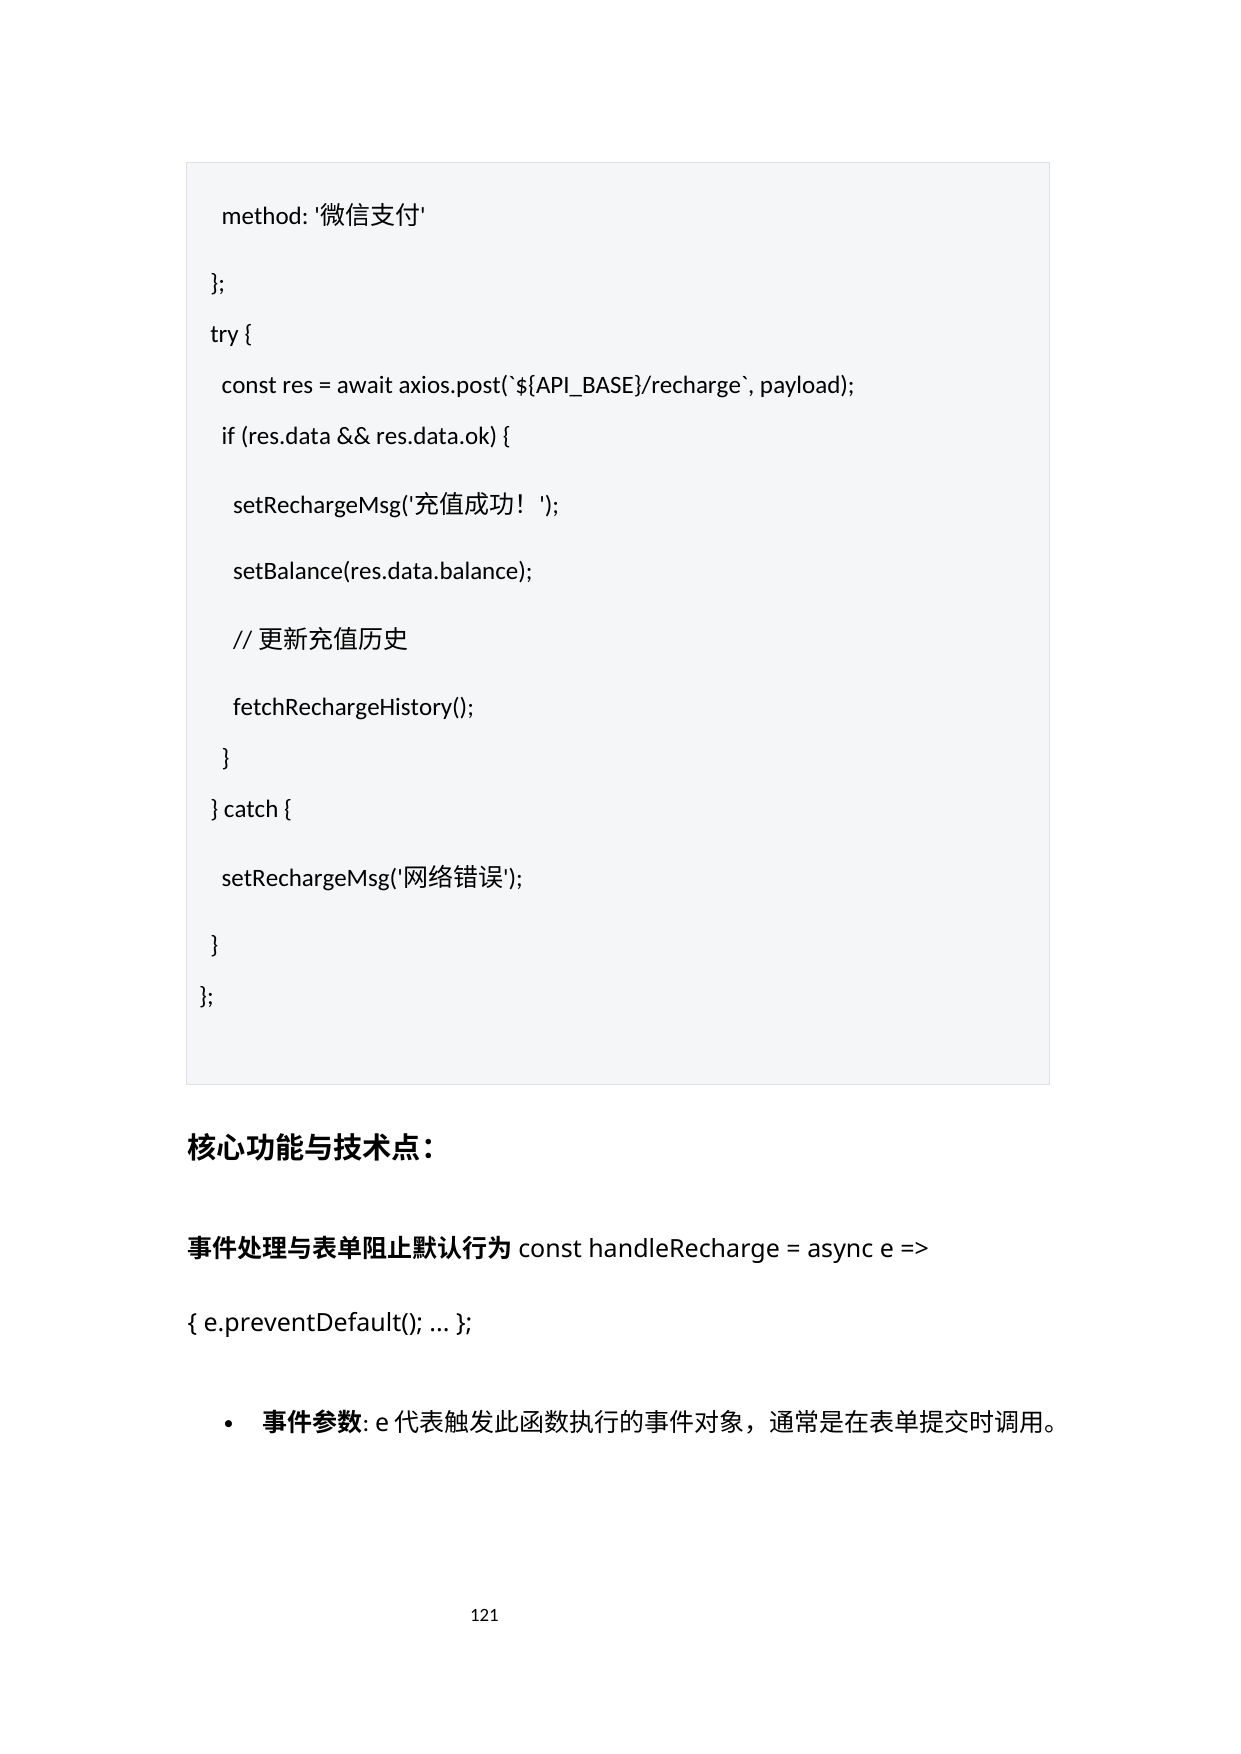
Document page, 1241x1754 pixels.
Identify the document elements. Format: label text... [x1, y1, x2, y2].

text 事件处理与表单阻止默认行为 const handleRecharge = async e => { e.preventDefault(); ... }; [187, 1214, 1053, 1354]
list 事件参数: e 代表触发此函数执行的事件对象，通常是在表单提交时调用。 [225, 1388, 1053, 1453]
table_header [187, 163, 1049, 1084]
text 核心功能与技术点： [187, 1114, 1053, 1179]
